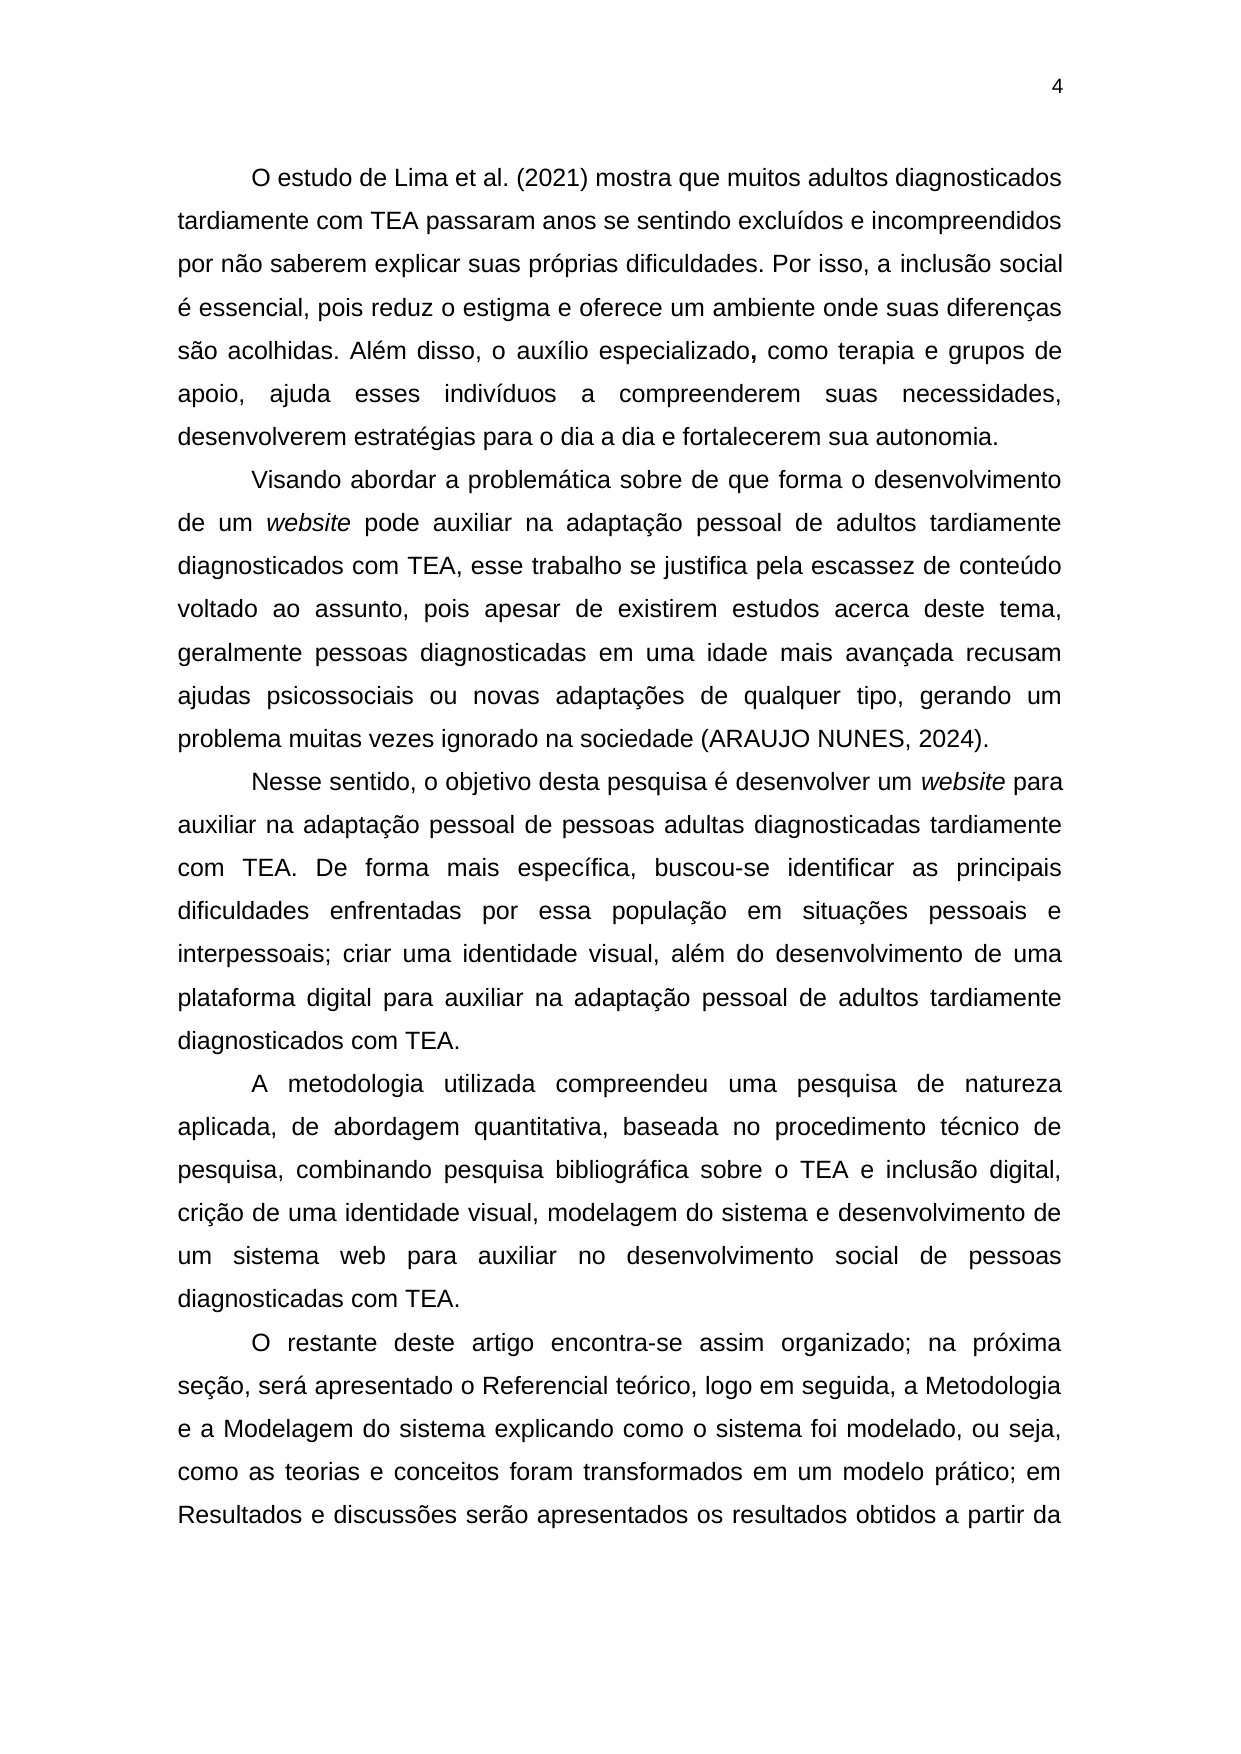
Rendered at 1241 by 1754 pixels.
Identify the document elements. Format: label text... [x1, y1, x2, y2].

text Visando abordar a problemática sobre de que forma o desenvolvimento de um website pode auxiliar na adaptação pessoal de adultos tardiamente diagnosticados com TEA, esse trabalho se justifica pela escassez de conteúdo voltado ao assunto, pois apesar de existirem estudos acerca deste tema, geralmente pessoas diagnosticadas em uma idade mais avançada recusam ajudas psicossociais ou novas adaptações de qualquer tipo, gerando um problema muitas vezes ignorado na sociedade (ARAUJO NUNES, 2024). [177, 465, 1063, 752]
text O estudo de Lima et al. (2021) mostra que muitos adultos diagnosticados tardiamente com TEA passaram anos se sentindo excluídos e incompreendidos por não saberem explicar suas próprias dificuldades. Por isso, a inclusão social é essencial, pois reduz o estigma e oferece um ambiente onde suas diferenças são acolhidas. Além disso, o auxílio especializado, como terapia e grupos de apoio, ajuda esses indivíduos a compreenderem suas necessidades, desenvolverem estratégias para o dia a dia e fortalecerem sua autonomia. [177, 163, 1063, 451]
text A metodologia utilizada compreendeu uma pesquisa de natureza aplicada, de abordagem quantitativa, baseada no procedimento técnico de pesquisa, combinando pesquisa bibliográfica sobre o TEA e inclusão digital, crição de uma identidade visual, modelagem do sistema e desenvolvimento de um sistema web para auxiliar no desenvolvimento social de pessoas diagnosticadas com TEA. [177, 1069, 1063, 1313]
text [177, 1327, 1063, 1529]
text Nesse sentido, o objetivo desta pesquisa é desenvolver um website para auxiliar na adaptação pessoal de pessoas adultas diagnosticadas tardiamente com TEA. De forma mais específica, buscou-se identificar as principais dificuldades enfrentadas por essa população em situações pessoais e interpessoais; criar uma identidade visual, além do desenvolvimento de uma plataforma digital para auxiliar na adaptação pessoal de adultos tardiamente diagnosticados com TEA. [177, 767, 1063, 1054]
